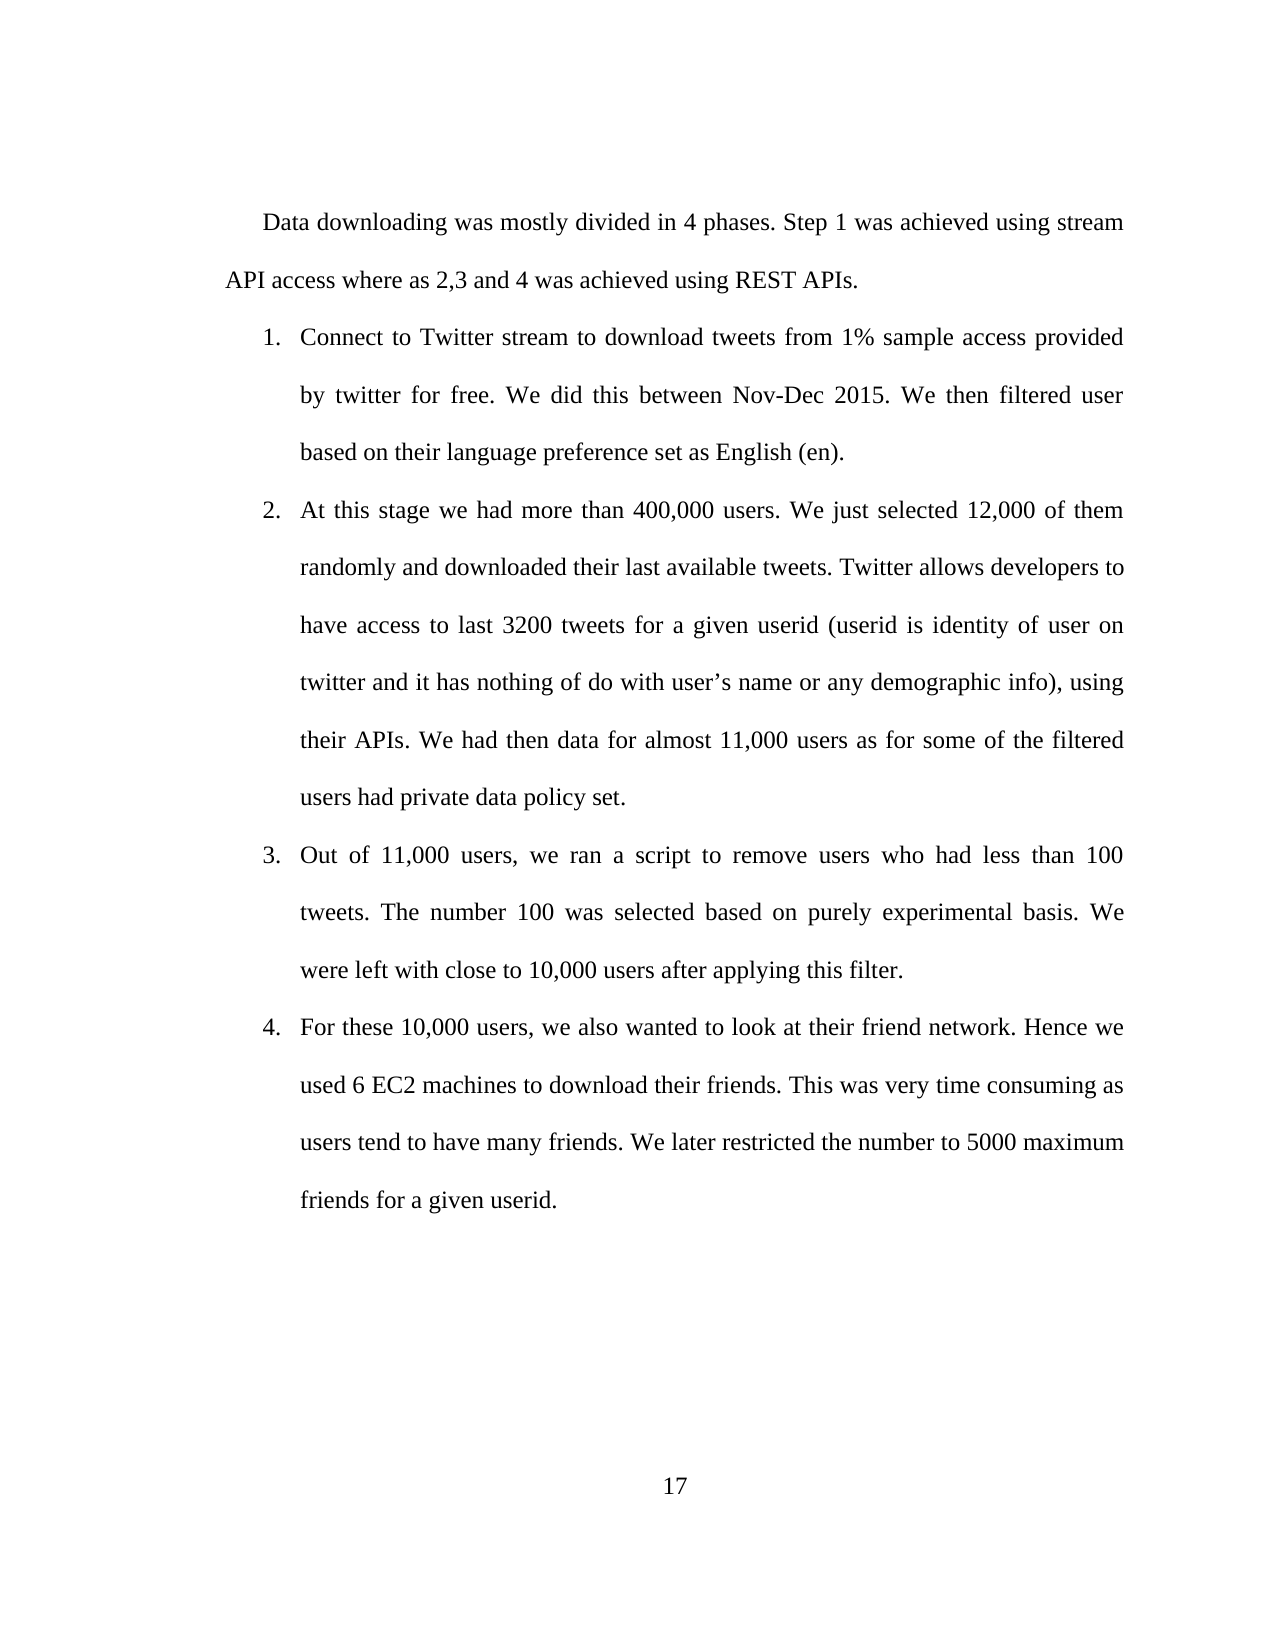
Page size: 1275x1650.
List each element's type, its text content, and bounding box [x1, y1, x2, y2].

list Out of 11,000 users, we ran a script to remove users who had less than 100 tweets. The number 100 was selected based on purely experimental basis. We were left with close to 10,000 users after applying this filter. [262, 840, 1125, 984]
list At this stage we had more than 400,000 users. We just selected 12,000 of them randomly and downloaded their last available tweets. Twitter allows developers to have access to last 3200 tweets for a given userid (userid is identity of user on twitter and it has nothing of do with user’s name or any demographic info), using their APIs. We had then data for almost 11,000 users as for some of the filtered users had private data policy set. [262, 495, 1125, 811]
text Data downloading was mostly divided in 4 phases. Step 1 was achieved using stream API access where as 2,3 and 4 was achieved using REST APIs. [225, 207, 1125, 294]
list For these 10,000 users, we also wanted to look at their friend network. Hence we used 6 EC2 machines to download their friends. This was very time consuming as users tend to have many friends. We later restricted the number to 5000 maximum friends for a given userid. [262, 1012, 1125, 1214]
list Connect to Twitter stream to download tweets from 1% sample access provided by twitter for free. We did this between Nov-Dec 2015. We then filtered user based on their language preference set as English (en). [262, 322, 1125, 466]
